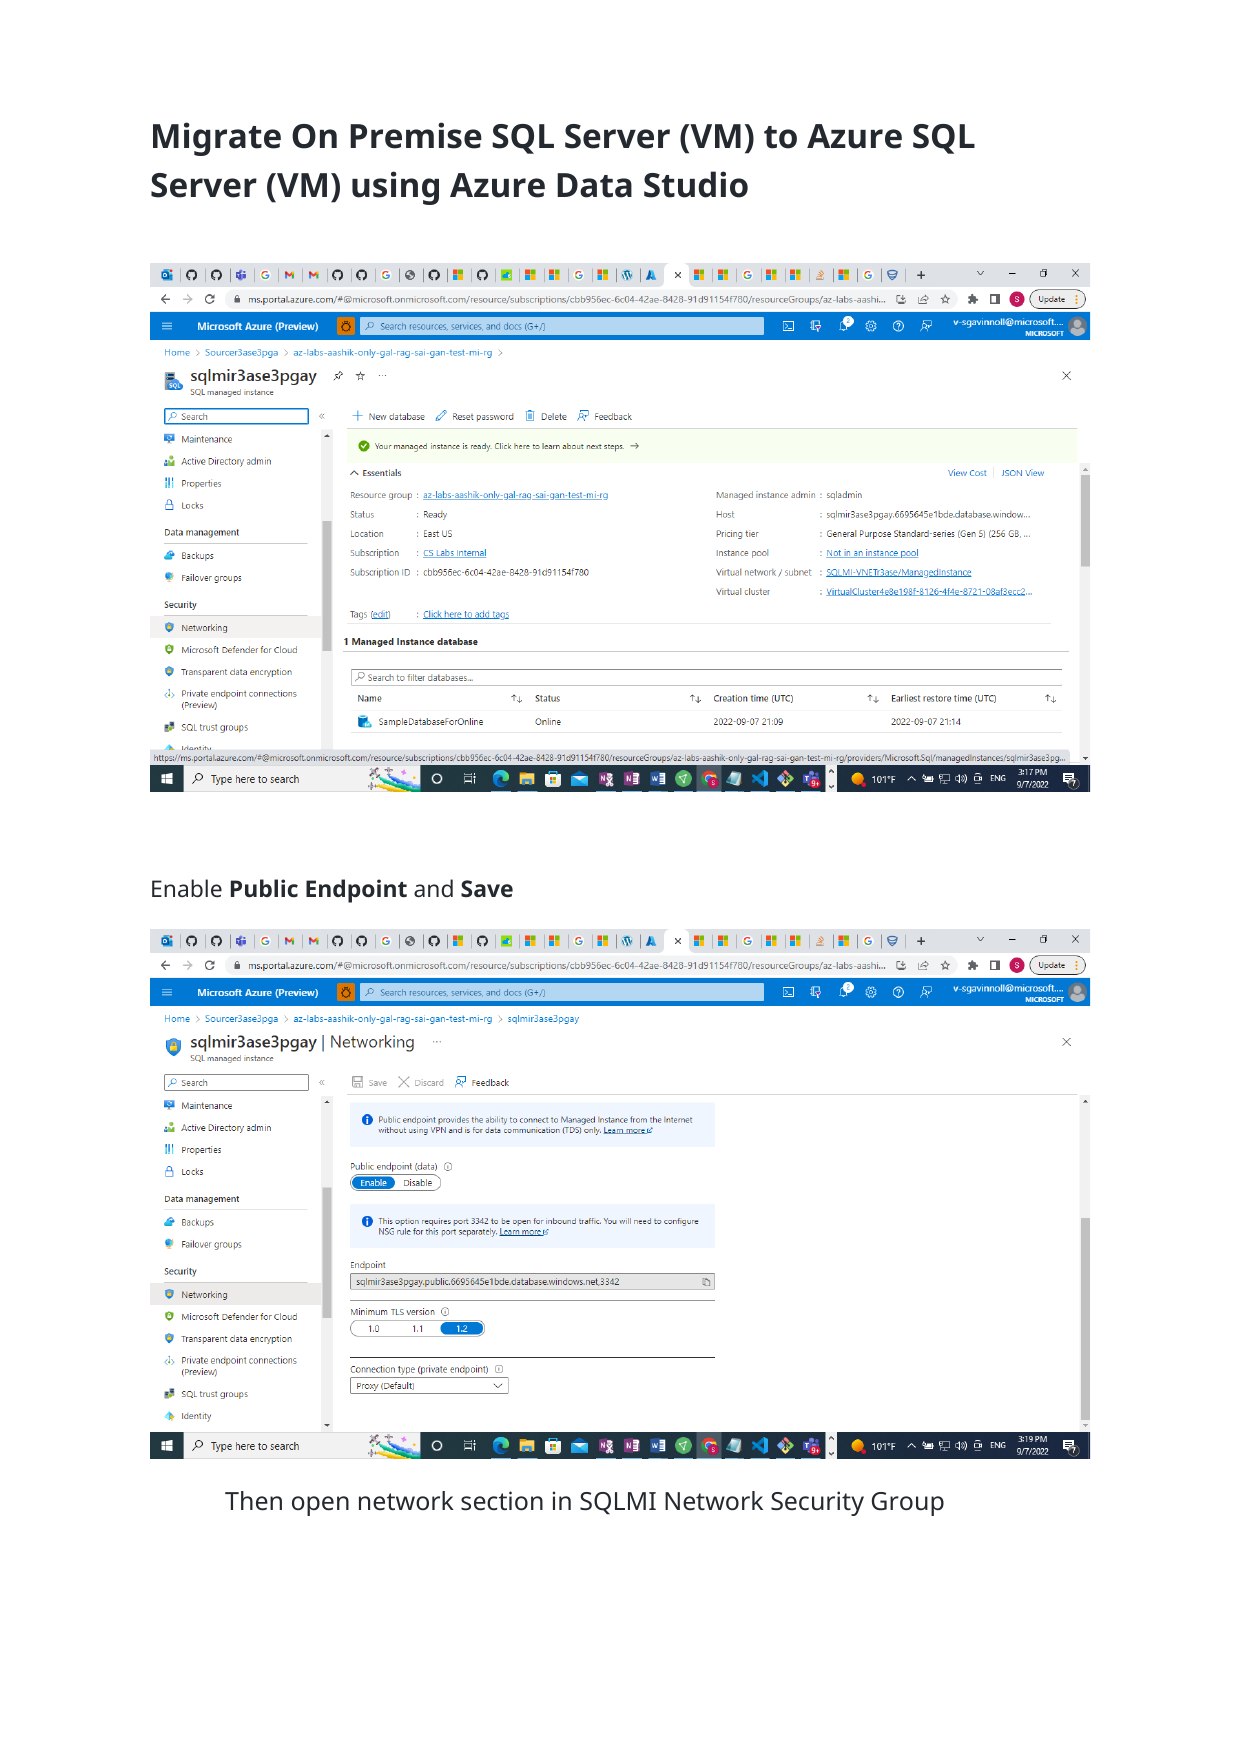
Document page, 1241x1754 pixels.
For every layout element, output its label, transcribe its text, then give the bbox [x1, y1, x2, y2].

text Enable Public Endpoint and Save [150, 873, 1090, 904]
picture [150, 263, 1091, 792]
picture [150, 929, 1091, 1459]
text Then open network section in SQLMI Network Security Group [225, 1483, 1090, 1517]
